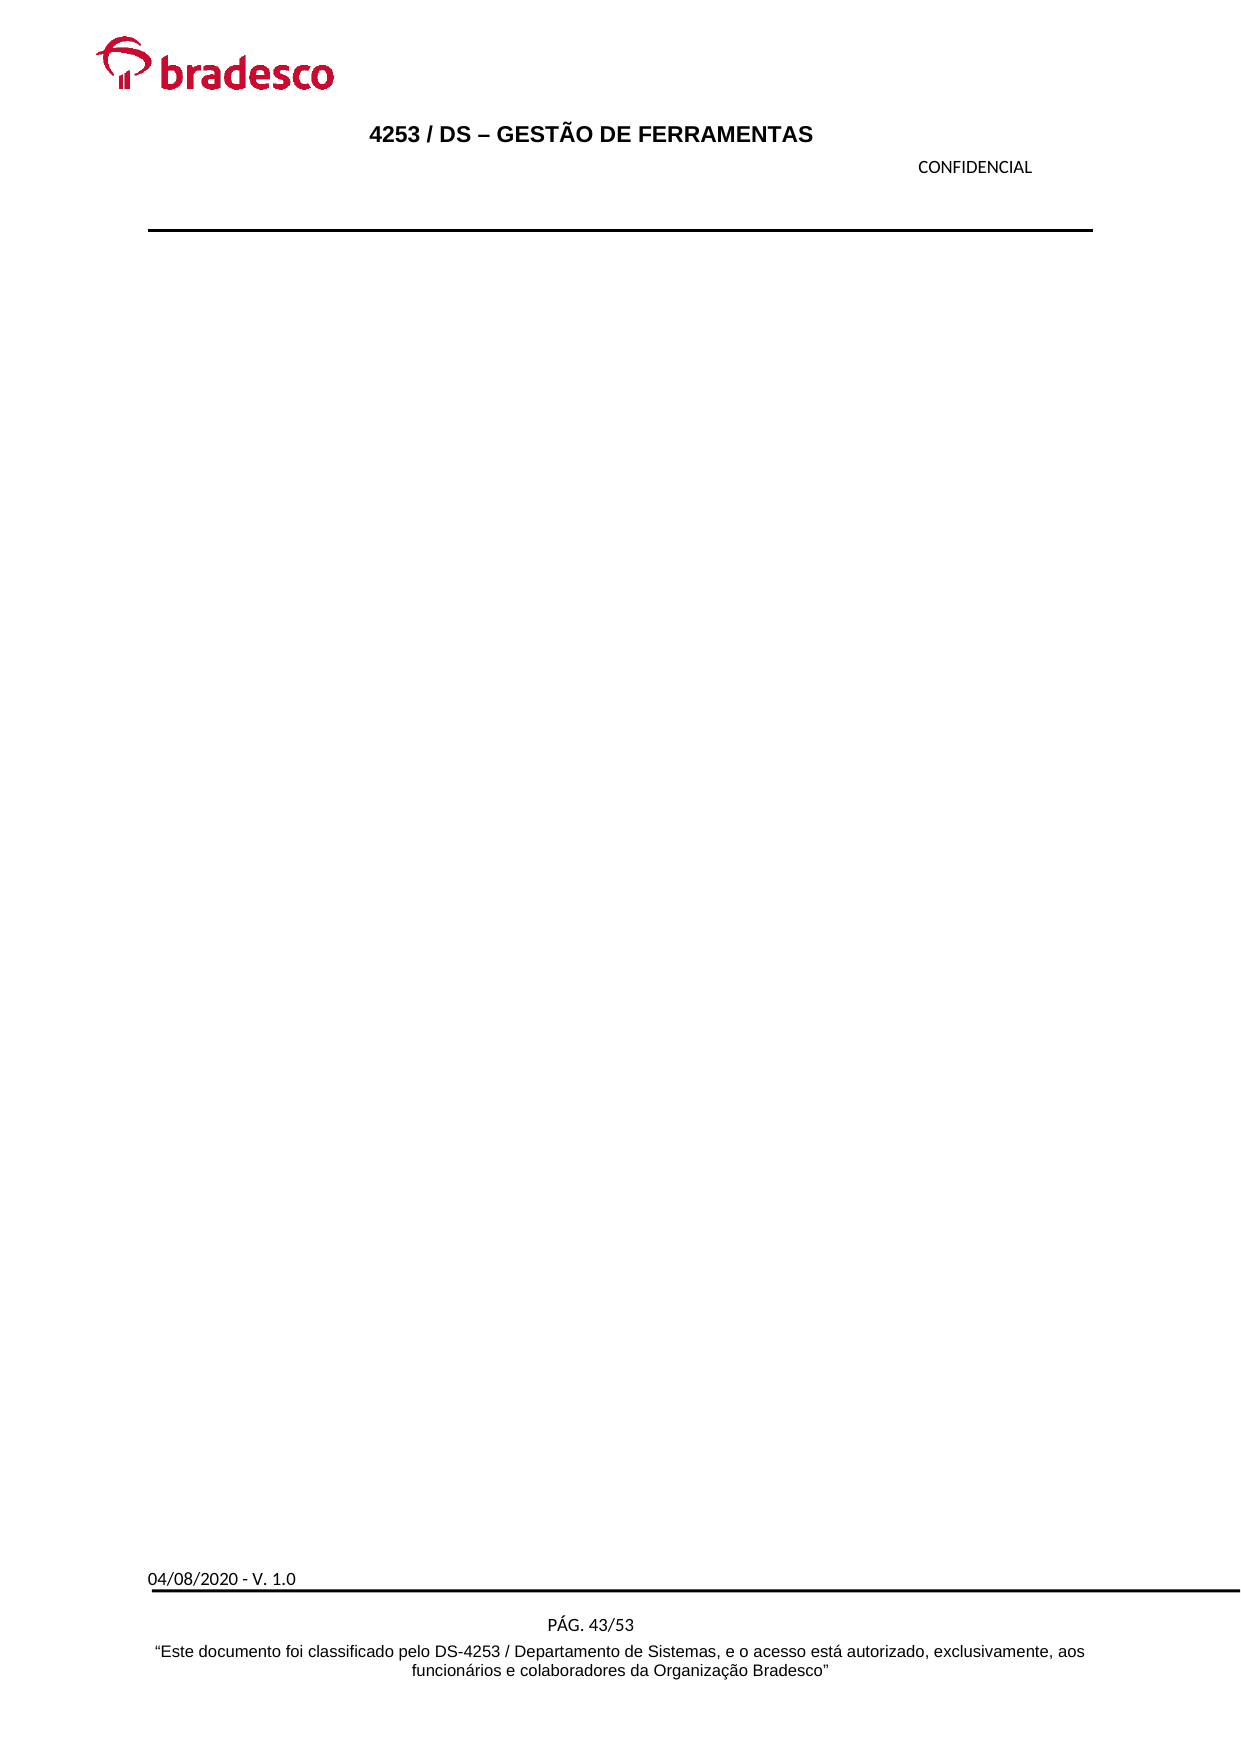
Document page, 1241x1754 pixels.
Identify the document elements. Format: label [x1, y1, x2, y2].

picture [78, 18, 351, 107]
